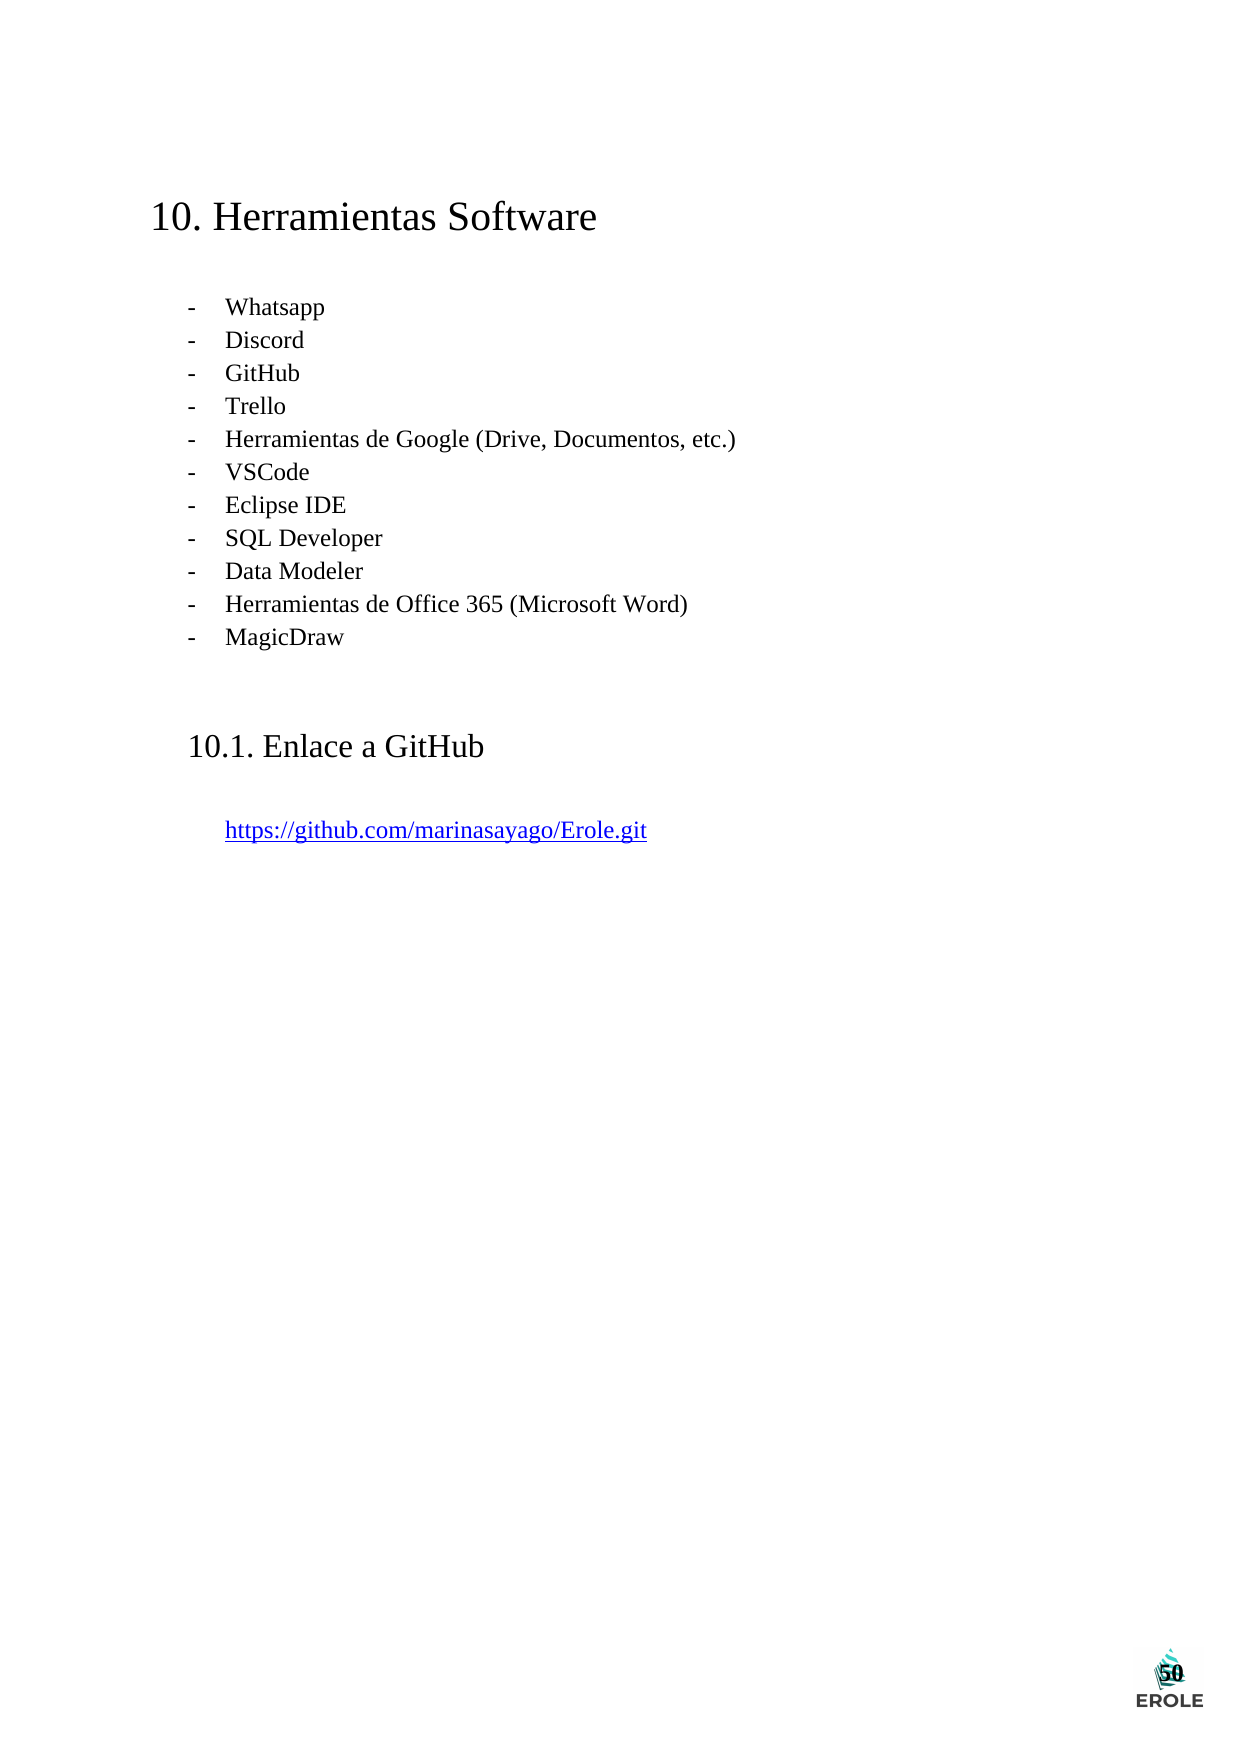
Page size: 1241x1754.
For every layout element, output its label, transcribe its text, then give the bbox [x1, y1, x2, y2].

list Eclipse IDE [187, 490, 1090, 519]
list Herramientas de Office 365 (Microsoft Word) [187, 589, 1090, 618]
list GitHub [187, 358, 1090, 387]
list SQL Developer [187, 523, 1090, 552]
list Whatsapp [187, 292, 1090, 321]
list Trello [187, 391, 1090, 420]
picture [1132, 1647, 1205, 1709]
subtitle 10. Herramientas Software [150, 192, 1090, 239]
list VSCode [187, 457, 1090, 486]
list MagicDraw [187, 622, 1090, 651]
list Herramientas de Google (Drive, Documentos, etc.) [187, 424, 1090, 453]
list Discord [187, 325, 1090, 354]
text https://github.com/marinasayago/Erole.git [150, 816, 1090, 844]
list Data Modeler [187, 556, 1090, 585]
subtitle 10.1. Enlace a GitHub [150, 726, 1090, 764]
